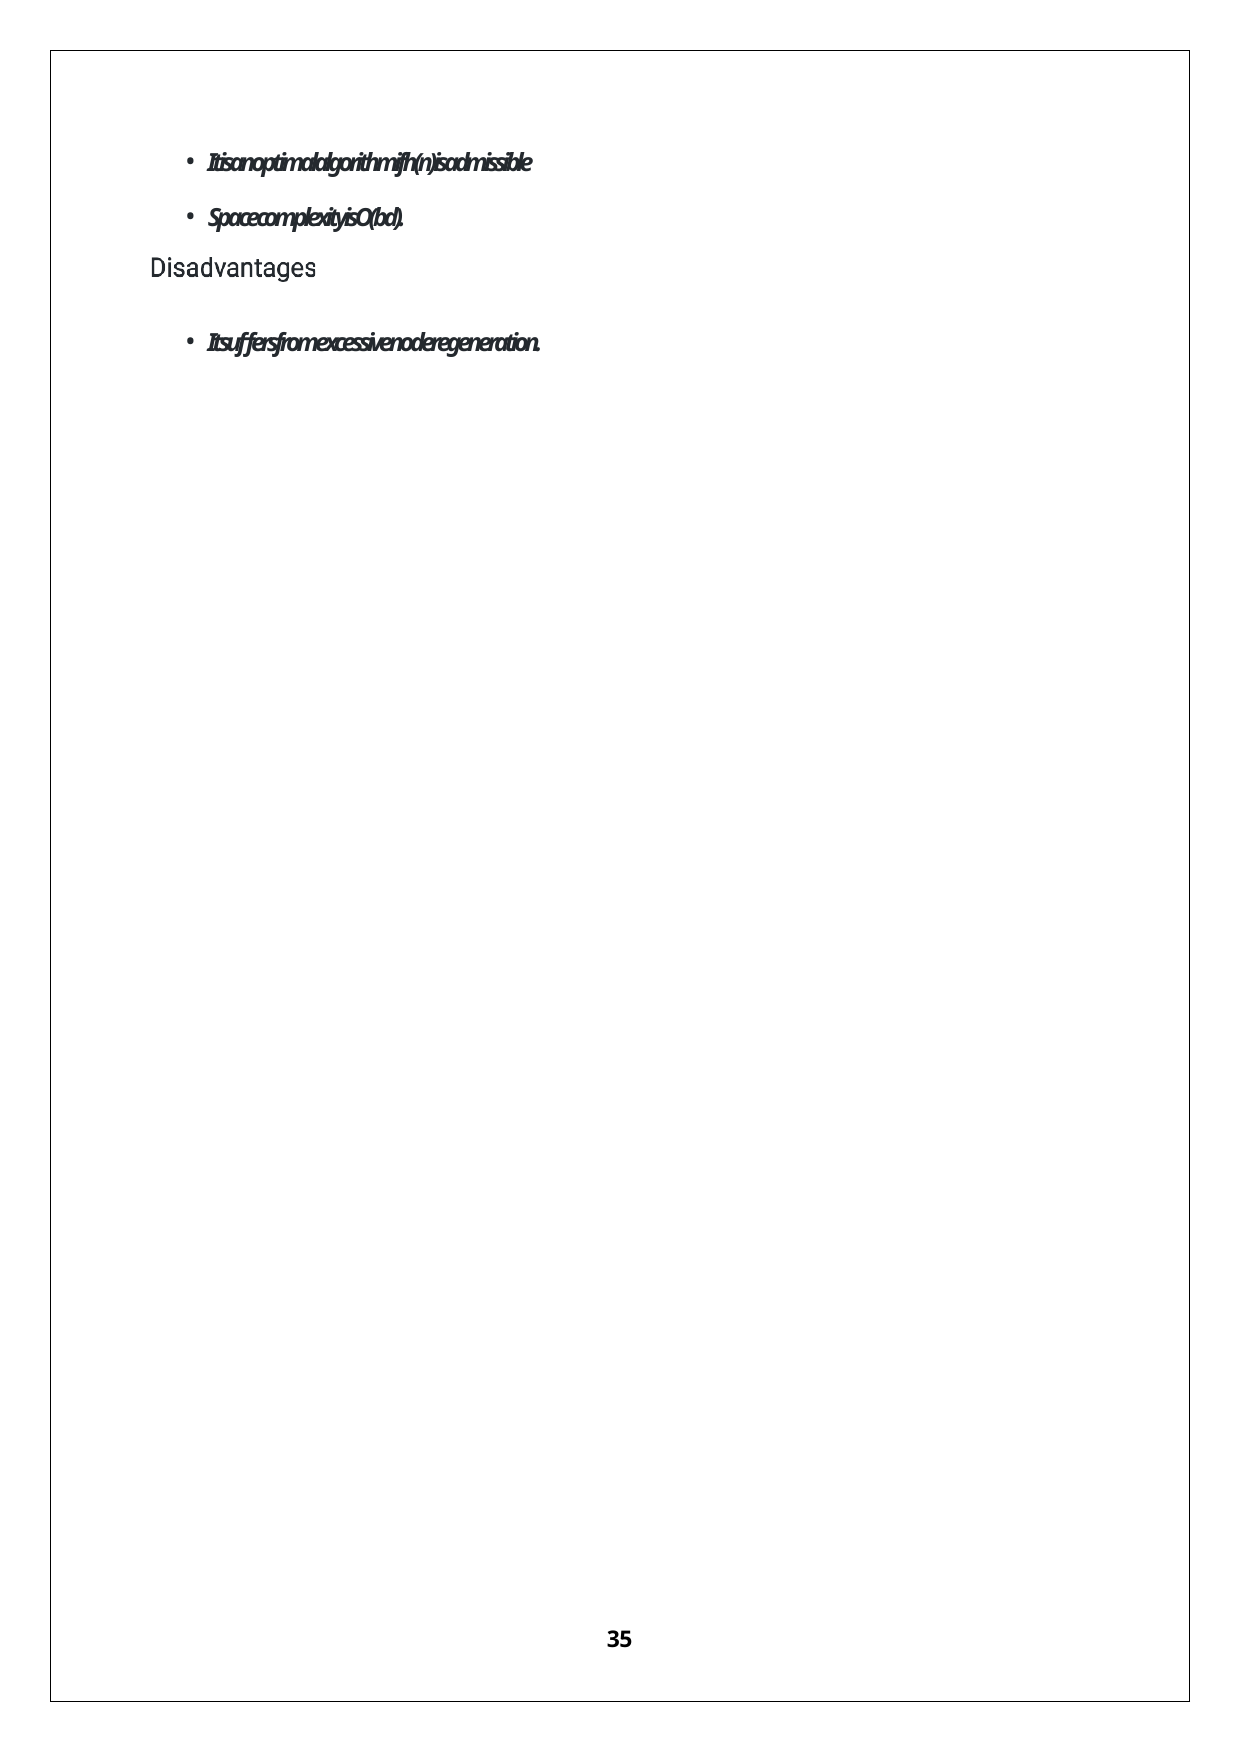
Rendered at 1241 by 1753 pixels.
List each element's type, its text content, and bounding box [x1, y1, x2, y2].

picture [151, 257, 316, 282]
list SpacecomplexityisO(bd). [184, 196, 1111, 234]
list Itsuffersfromexcessivenoderegeneration. [184, 321, 1111, 359]
list Itisanoptimalalgorithmifh(n)isadmissible [184, 142, 1111, 180]
